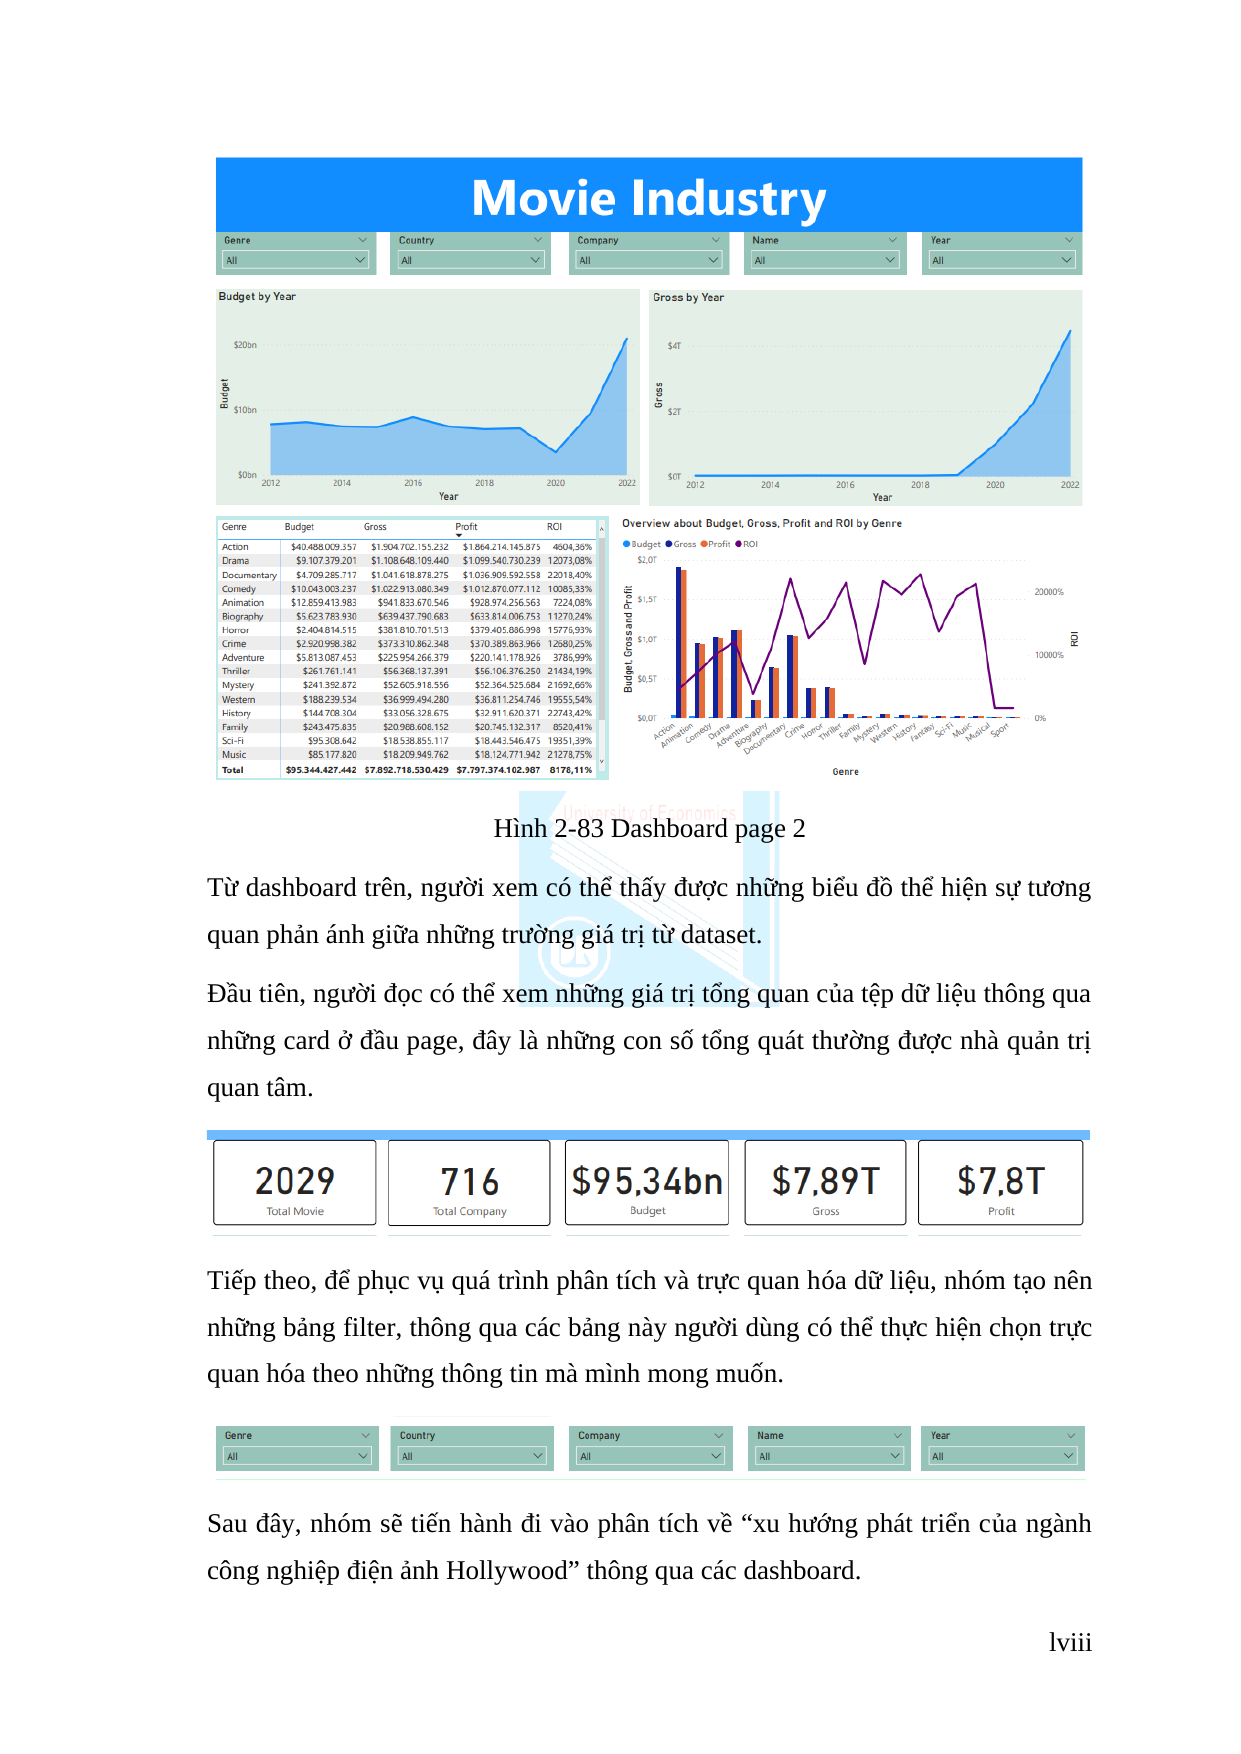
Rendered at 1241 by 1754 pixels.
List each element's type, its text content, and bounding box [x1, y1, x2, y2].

picture [206, 1130, 1093, 1236]
text Sau đây, nhóm sẽ tiến hành đi vào phân tích về “xu hướng phát triển của ngành công nghiệp điện ảnh Hollywood” thông qua các dashboard. [207, 1507, 1092, 1585]
text Hình 2-83 Dashboard page 2 [207, 812, 1092, 843]
text Tiếp theo, để phục vụ quá trình phân tích và trực quan hóa dữ liệu, nhóm tạo nên những bảng filter, thông qua các bảng này người dùng có thể thực hiện chọn trực quan hóa theo những thông tin mà mình mong muốn. [207, 1264, 1092, 1388]
text Đầu tiên, người đọc có thể xem những giá trị tổng quan của tệp dữ liệu thông qua những card ở đầu page, đây là những con số tổng quát thường được nhà quản trị quan tâm. [207, 977, 1092, 1102]
picture [206, 1416, 1093, 1480]
picture [206, 147, 1093, 791]
text Từ dashboard trên, người xem có thể thấy được những biểu đồ thể hiện sự tương quan phản ánh giữa những trường giá trị từ dataset. [207, 872, 1092, 949]
